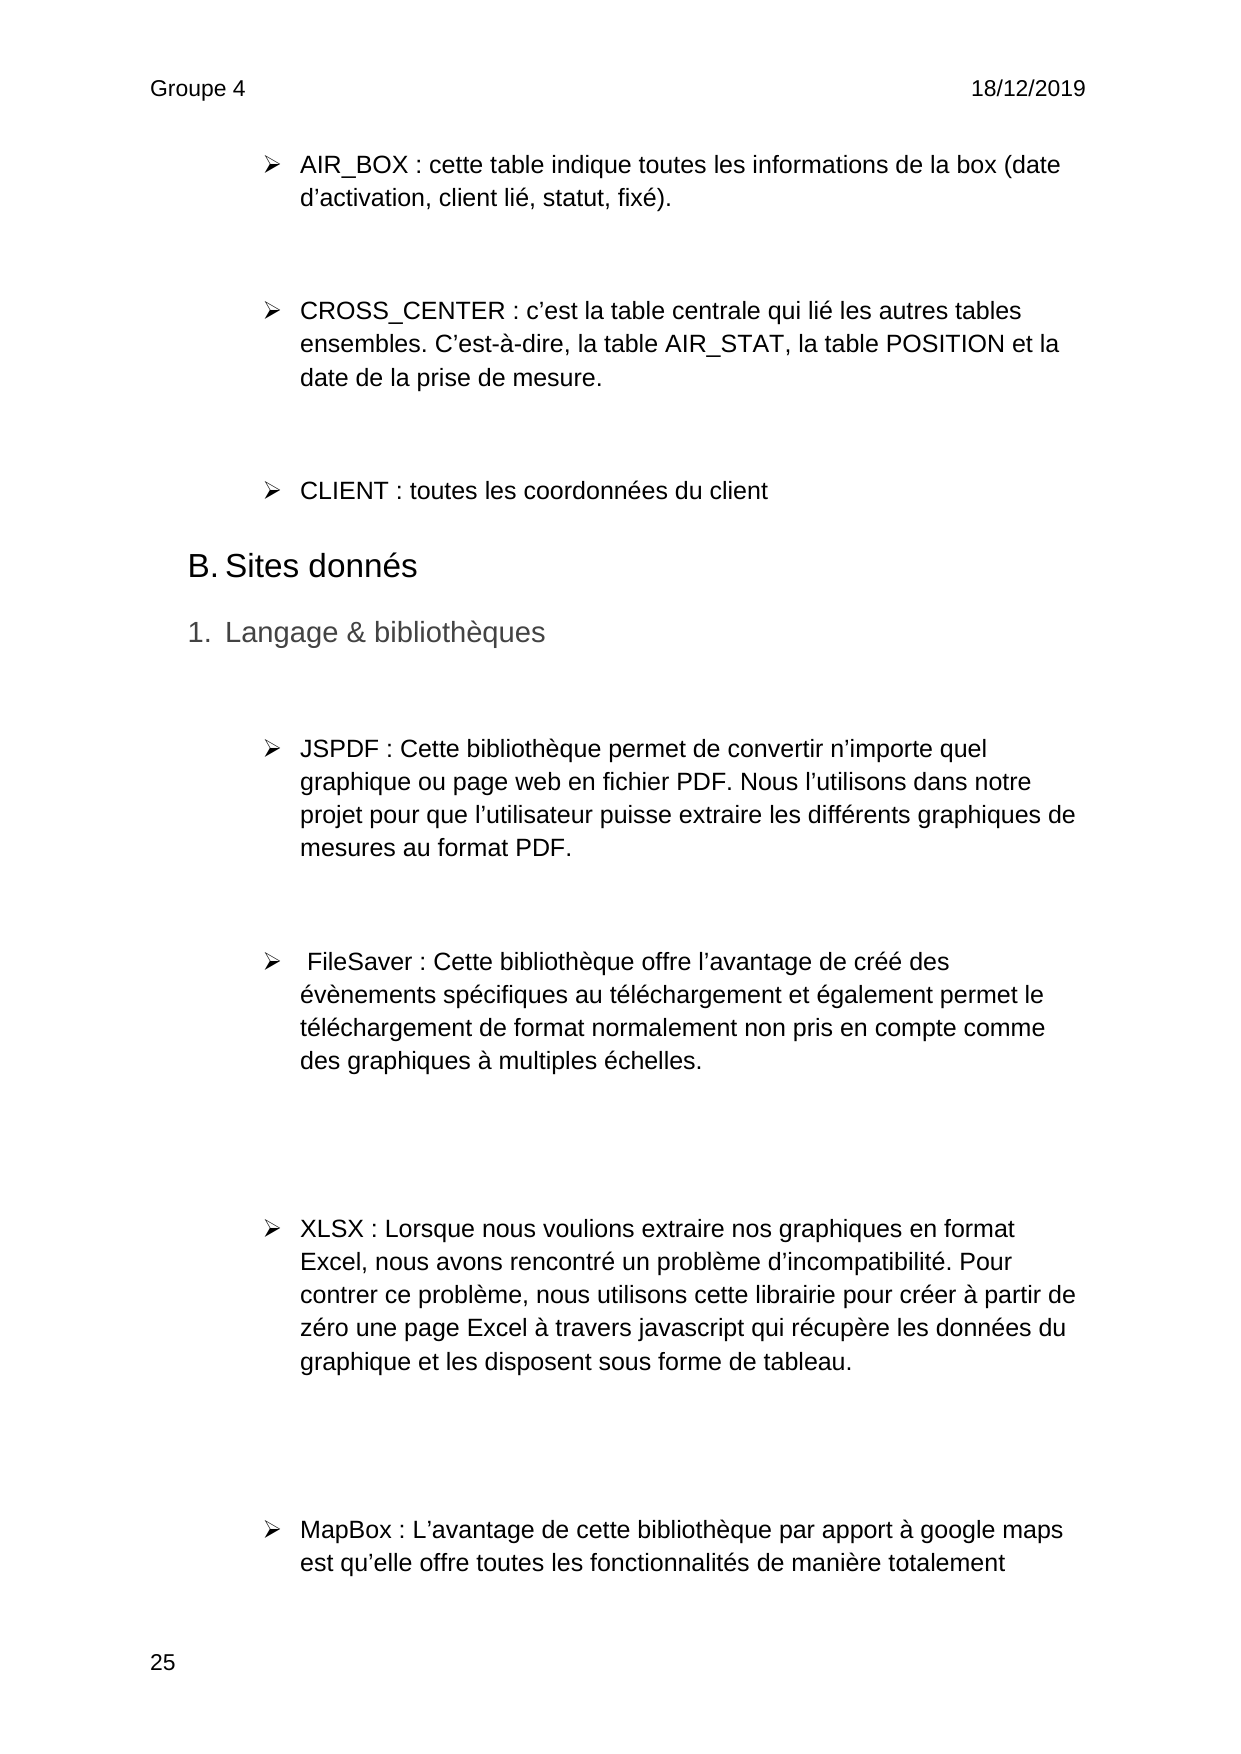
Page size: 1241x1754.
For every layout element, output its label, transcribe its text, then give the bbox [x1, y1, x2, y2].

list AIR_BOX : cette table indique toutes les informations de la box (date d’activation, client lié, statut, fixé). [262, 150, 1090, 212]
list CROSS_CENTER : c’est la table centrale qui lié les autres tables ensembles. C’est-à-dire, la table AIR_STAT, la table POSITION et la date de la prise de mesure. [262, 296, 1090, 391]
list JSPDF : Cette bibliothèque permet de convertir n’importe quel graphique ou page web en fichier PDF. Nous l’utilisons dans notre projet pour que l’utilisateur puisse extraire les différents graphiques de mesures au format PDF. [262, 734, 1090, 862]
list XLSX : Lorsque nous voulions extraire nos graphiques en format Excel, nous avons rencontré un problème d’incompatibilité. Pour contrer ce problème, nous utilisons cette librairie pour créer à partir de zéro une page Excel à travers javascript qui récupère les données du graphique et les disposent sous forme de tableau. [262, 1214, 1090, 1375]
subtitle Sites donnés [187, 546, 1090, 585]
subtitle Langage & bibliothèques [187, 616, 1090, 649]
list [262, 1515, 1090, 1577]
list CLIENT : toutes les coordonnées du client [262, 476, 1090, 504]
list FileSaver : Cette bibliothèque offre l’avantage de créé des évènements spécifiques au téléchargement et également permet le téléchargement de format normalement non pris en compte comme des graphiques à multiples échelles. [262, 947, 1090, 1074]
